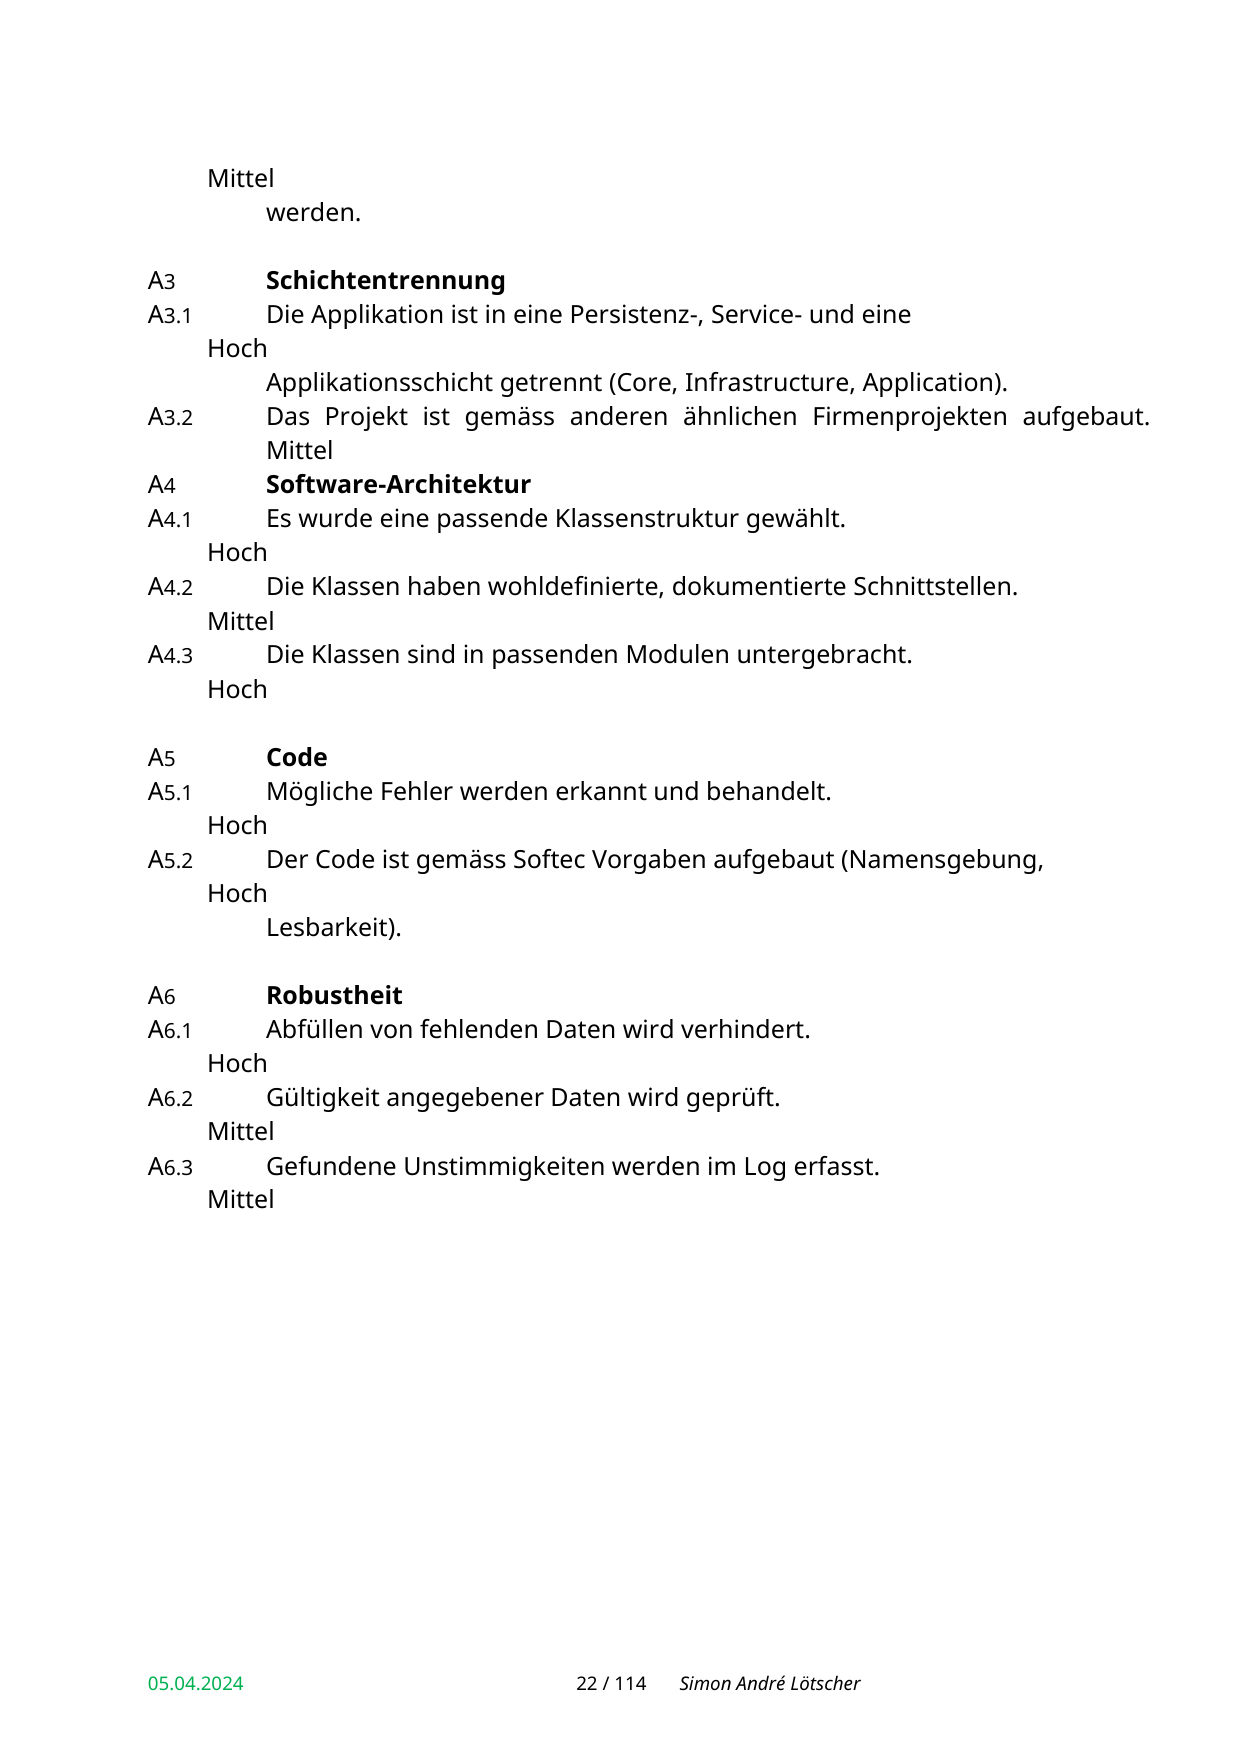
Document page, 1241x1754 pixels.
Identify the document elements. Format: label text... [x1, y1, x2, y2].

text A3.2 Das Projekt ist gemäss anderen ähnlichen Firmenprojekten aufgebaut. Mittel [148, 399, 1152, 467]
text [148, 160, 1152, 194]
text A6.3 Gefundene Unstimmigkeiten werden im Log erfasst. Mittel [148, 1148, 1152, 1216]
text A6 Robustheit [148, 978, 1152, 1012]
text A3 Schichtentrennung [148, 262, 1152, 297]
text A5 Code [148, 739, 1152, 773]
text A5.1 Mögliche Fehler werden erkannt und behandelt. Hoch [148, 773, 1152, 842]
text A4 Software-Architektur [148, 467, 1152, 501]
text werden. [207, 194, 1152, 228]
text Applikationsschicht getrennt (Core, Infrastructure, Application). [148, 365, 1152, 399]
text A4.3 Die Klassen sind in passenden Modulen untergebracht. Hoch [148, 637, 1152, 705]
text A5.2 Der Code ist gemäss Softec Vorgaben aufgebaut (Namensgebung, Hoch [148, 842, 1152, 910]
text Lesbarkeit). [207, 910, 1152, 944]
text A6.2 Gültigkeit angegebener Daten wird geprüft. Mittel [148, 1080, 1152, 1148]
text A4.1 Es wurde eine passende Klassenstruktur gewählt. Hoch [148, 501, 1152, 569]
text A4.2 Die Klassen haben wohldefinierte, dokumentierte Schnittstellen. Mittel [148, 569, 1152, 637]
text A3.1 Die Applikation ist in eine Persistenz-, Service- und eine Hoch [148, 297, 1152, 365]
text A6.1 Abfüllen von fehlenden Daten wird verhindert. Hoch [148, 1012, 1152, 1080]
